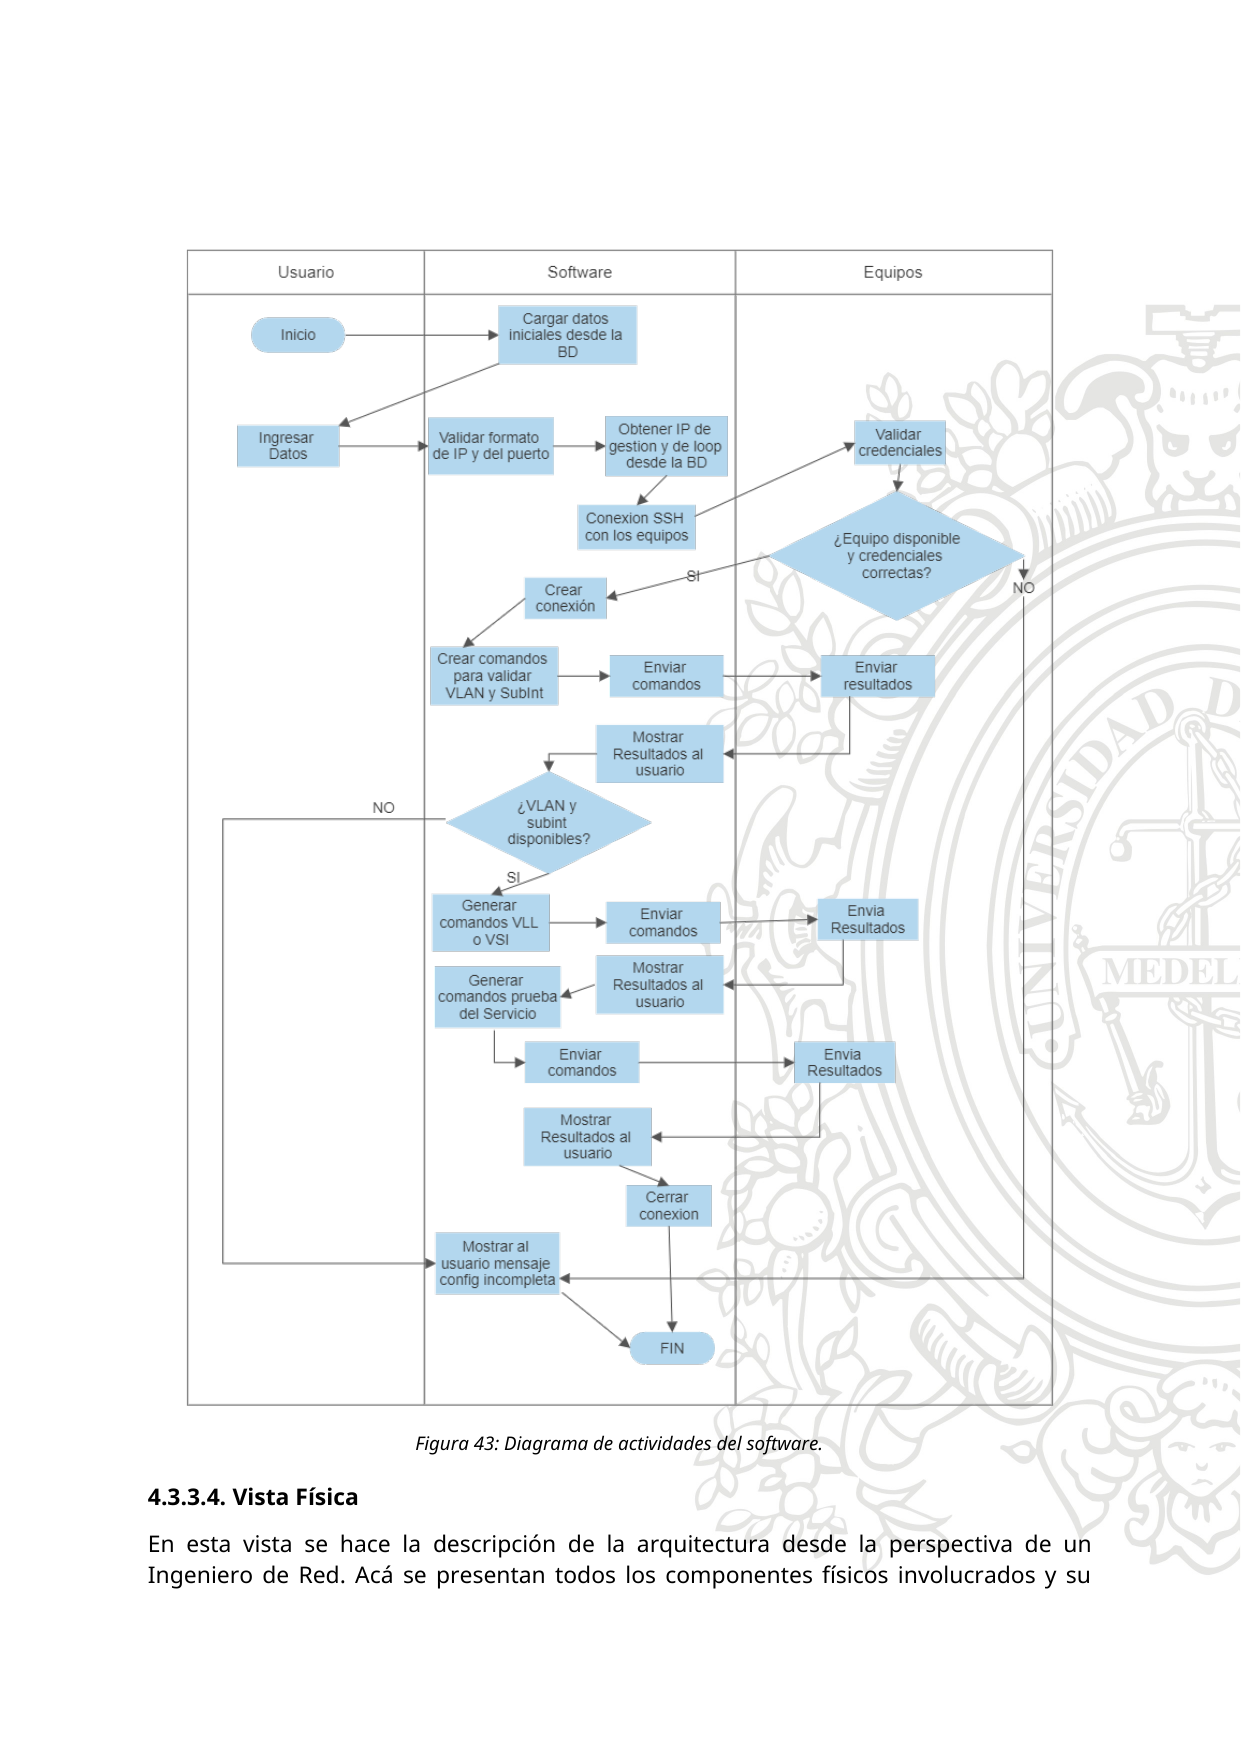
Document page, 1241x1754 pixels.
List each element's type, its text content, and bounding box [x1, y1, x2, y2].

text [148, 1528, 1092, 1590]
picture [0, 234, 1241, 1616]
text Figura 43: Diagrama de actividades del software. [148, 1431, 1092, 1456]
subtitle Vista Física [148, 1481, 1092, 1512]
